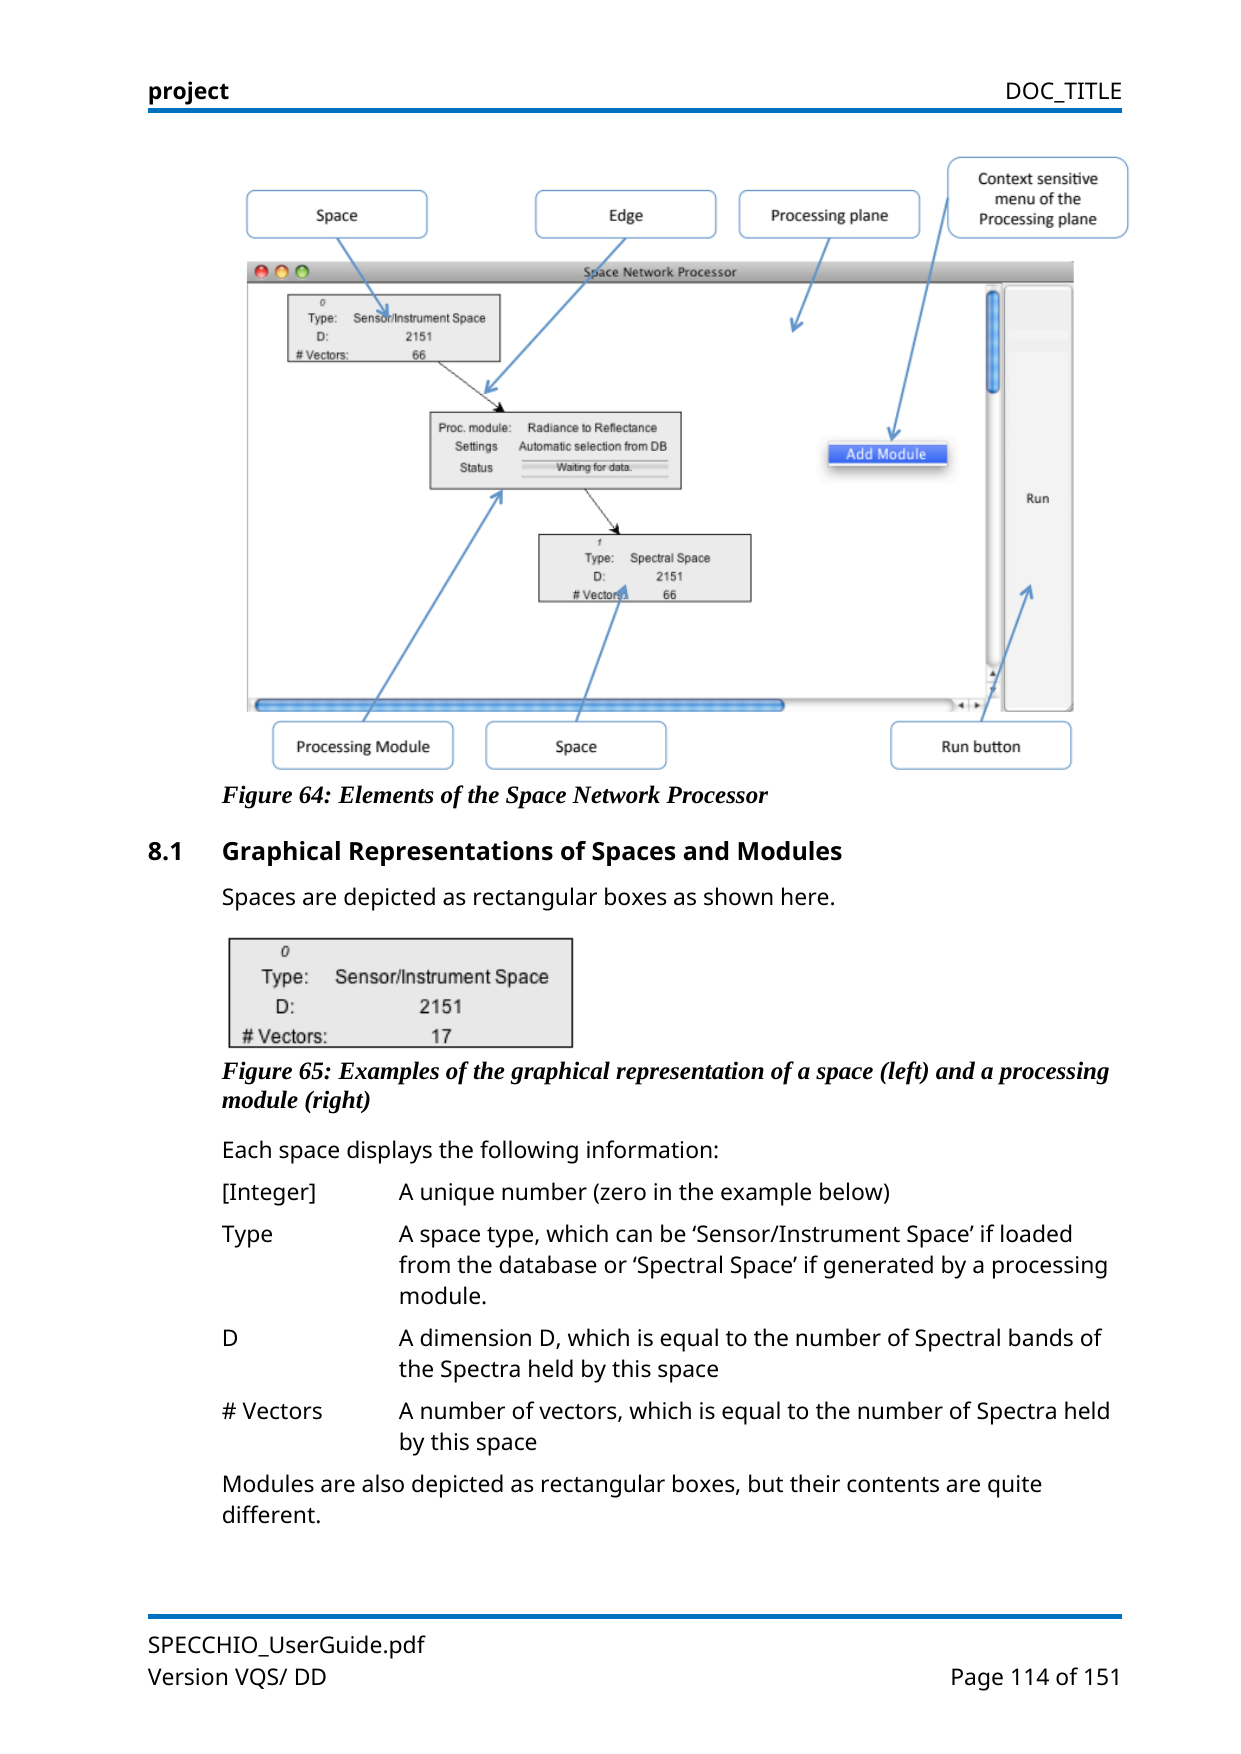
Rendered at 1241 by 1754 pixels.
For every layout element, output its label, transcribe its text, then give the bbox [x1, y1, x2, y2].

subtitle Graphical Representations of Spaces and Modules [148, 834, 1122, 868]
text Figure 64: Elements of the Space Network Processor [222, 781, 1122, 809]
text # Vectors A number of vectors, which is equal to the number of Spectra held by this space [222, 1395, 1122, 1457]
text Type A space type, which can be ‘Sensor/Instrument Space’ if loaded from the database or ‘Spectral Space’ if generated by a processing module. [222, 1218, 1122, 1311]
text Modules are also depicted as rectangular boxes, but their contents are quite different. [222, 1468, 1122, 1530]
text Figure 65: Examples of the graphical representation of a space (left) and a processing module (right) [222, 1056, 1122, 1113]
picture [221, 932, 578, 1056]
text Spaces are depicted as rectangular boxes as shown here. [222, 881, 1122, 912]
text D A dimension D, which is equal to the number of Spectral bands of the Spectra held by this space [222, 1322, 1122, 1384]
text [Integer] A unique number (zero in the example below) [222, 1176, 1122, 1207]
text Each space displays the following information: [222, 1134, 1122, 1166]
